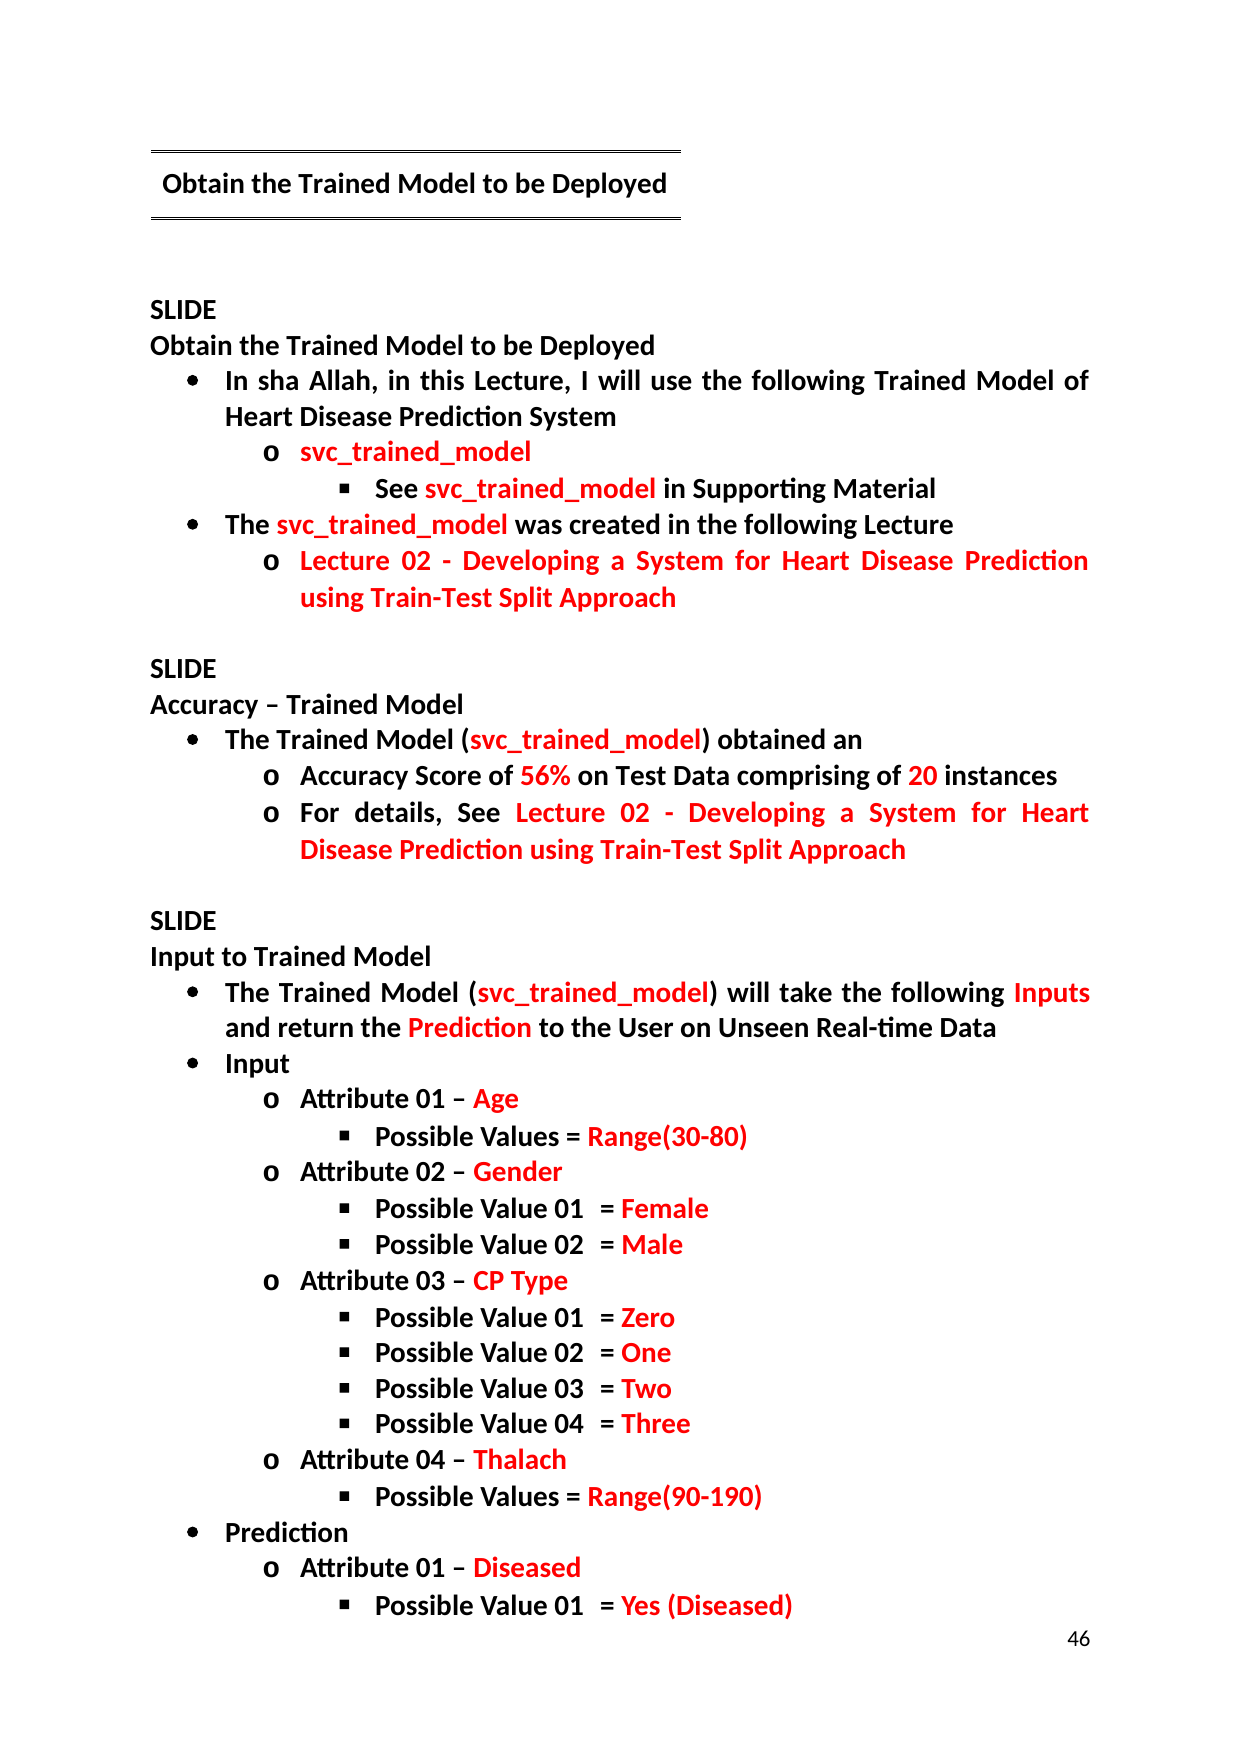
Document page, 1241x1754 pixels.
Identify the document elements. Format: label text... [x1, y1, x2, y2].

text SLIDE [150, 902, 1090, 938]
list svc_trained_model [262, 433, 1090, 471]
list Possible Values = Range(30-80) [337, 1118, 1090, 1153]
list In sha Allah, in this Lecture, I will use the following Trained Model of Heart Disease Prediction System [187, 362, 1090, 433]
list Accuracy Score of 56% on Test Data comprising of 20 instances [262, 757, 1090, 794]
list Possible Value 01 = Yes (Diseased) [337, 1587, 1090, 1622]
list The Trained Model (svc_trained_model) obtained an [187, 721, 1090, 757]
table_header Obtain the Trained Model to be Deployed [151, 153, 681, 217]
list The Trained Model (svc_trained_model) will take the following Inputs and return the Prediction to the User on Unseen Real-time Data [187, 974, 1090, 1045]
list Attribute 03 – CP Type [262, 1262, 1090, 1299]
list The svc_trained_model was created in the following Lecture [187, 506, 1090, 542]
text Input to Trained Model [150, 938, 1090, 974]
list Attribute 02 – Gender [262, 1153, 1090, 1190]
list Attribute 01 – Age [262, 1081, 1090, 1118]
list Possible Value 01 = Female [337, 1190, 1090, 1226]
list Prediction [187, 1514, 1090, 1549]
list Input [187, 1045, 1090, 1081]
list Possible Values = Range(90-190) [337, 1478, 1090, 1514]
list Attribute 04 – Thalach [262, 1441, 1090, 1478]
list See svc_trained_model in Supporting Material [337, 471, 1090, 506]
text Accuracy – Trained Model [150, 686, 1090, 721]
text SLIDE [150, 650, 1090, 686]
list Possible Value 03 = Two [337, 1370, 1090, 1406]
list Possible Value 04 = Three [337, 1406, 1090, 1441]
list Possible Value 01 = Zero [337, 1299, 1090, 1334]
list Attribute 01 – Diseased [262, 1549, 1090, 1587]
list For details, See Lecture 02 - Developing a System for Heart Disease Prediction using Train-Test Split Approach [262, 794, 1090, 867]
list Possible Value 02 = One [337, 1334, 1090, 1370]
text SLIDE [150, 291, 1090, 327]
list Lecture 02 - Developing a System for Heart Disease Prediction using Train-Test Split Approach [262, 542, 1090, 614]
list Possible Value 02 = Male [337, 1226, 1090, 1262]
text Obtain the Trained Model to be Deployed [150, 327, 1090, 362]
